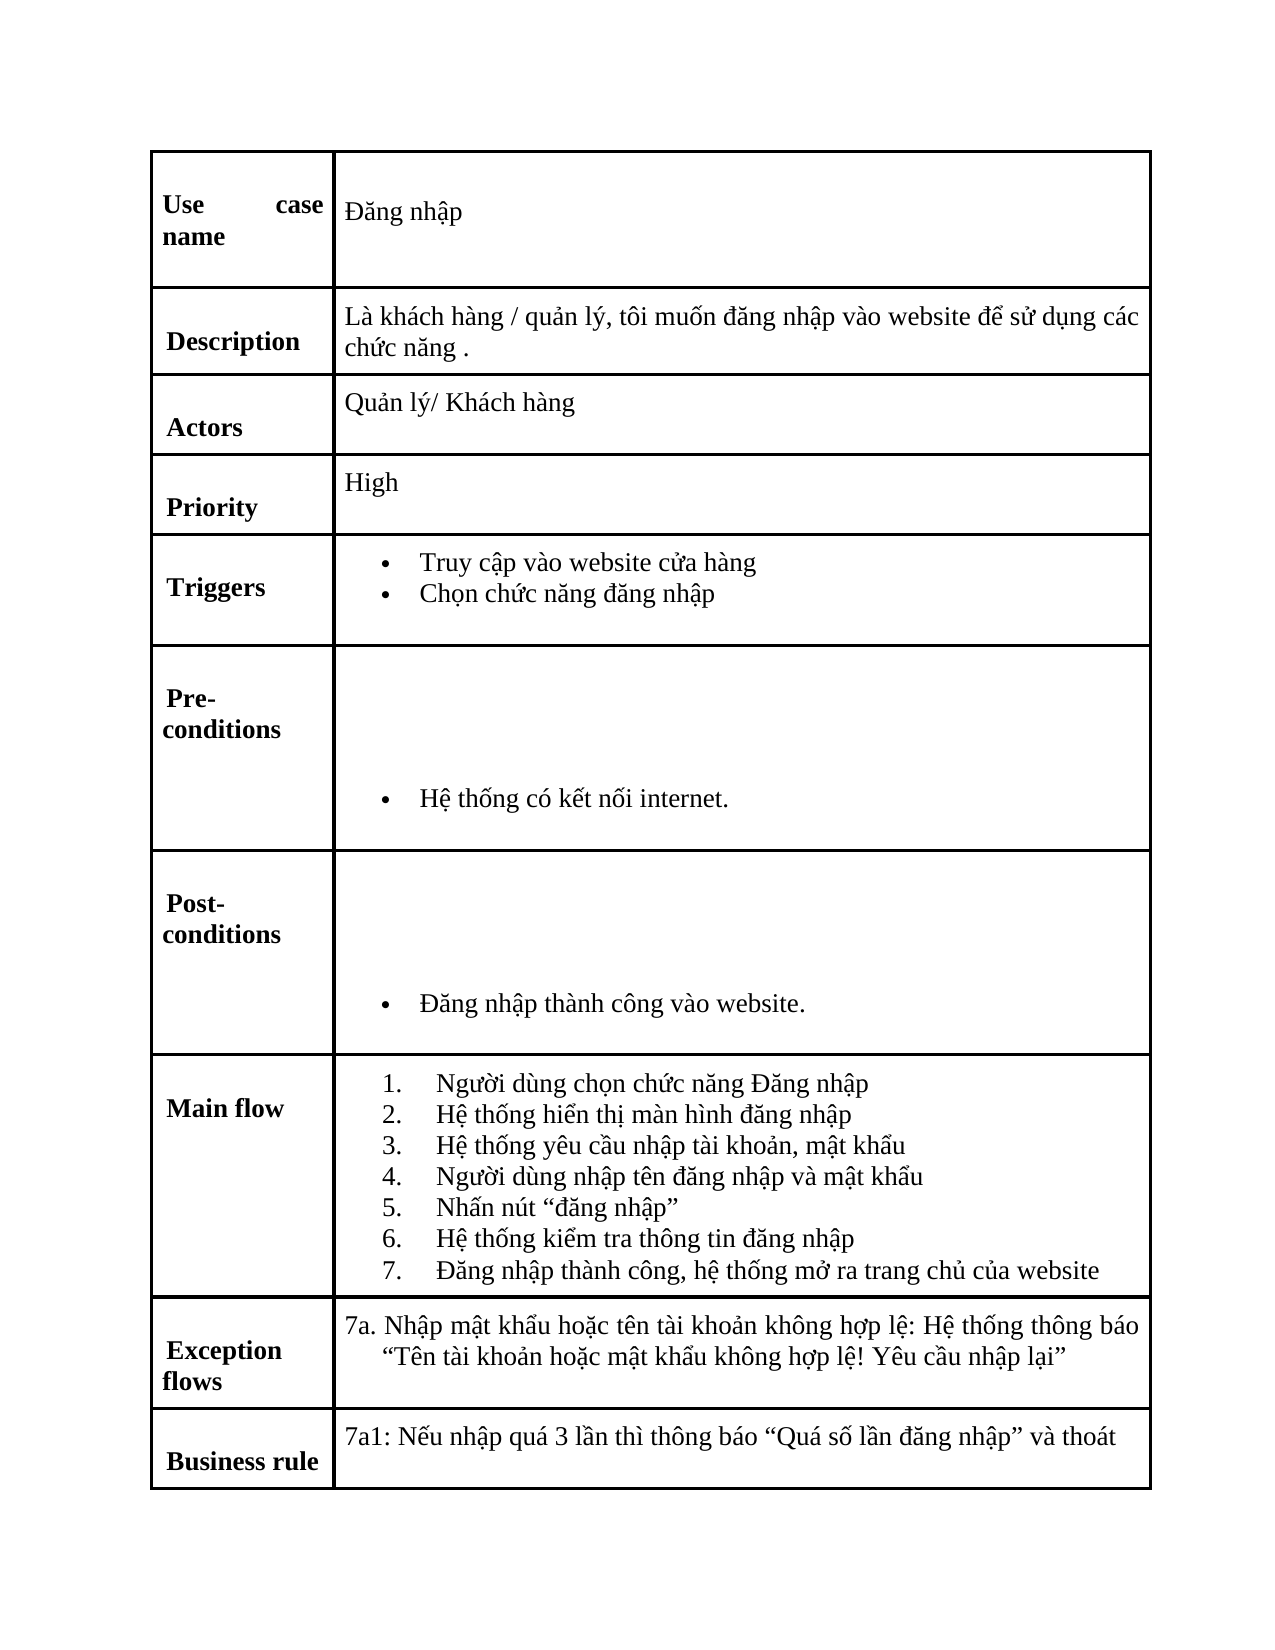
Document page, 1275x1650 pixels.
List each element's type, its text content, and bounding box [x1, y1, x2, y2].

table_cell Priority [153, 456, 332, 533]
table_cell 7a1: Nếu nhập quá 3 lần thì thông báo “Quá số lần đăng nhập” và thoát [336, 1410, 1149, 1487]
table_cell Description [153, 289, 332, 372]
table_cell 7a. Nhập mật khẩu hoặc tên tài khoản không hợp lệ: Hệ thống thông báo “Tên tài khoản hoặc mật khẩu không hợp lệ! Yêu cầu nhập lại” [336, 1299, 1149, 1407]
table_cell Truy cập vào website cửa hàng Chọn chức năng đăng nhập [336, 536, 1149, 644]
table_cell High [336, 456, 1149, 533]
table_cell Đăng nhập [336, 153, 1149, 286]
table_cell Exception flows [153, 1299, 332, 1407]
table_cell Post-conditions [153, 852, 332, 1053]
table_cell Là khách hàng / quản lý, tôi muốn đăng nhập vào website để sử dụng các chức năng . [336, 289, 1149, 372]
table_cell 1. Người dùng chọn chức năng Đăng nhập 2. Hệ thống hiển thị màn hình đăng nhập 3. Hệ thống yêu cầu nhập tài khoản, mật khẩu 4. Người dùng nhập tên đăng nhập và mật khẩu 5. Nhấn nút “đăng nhập” 6. Hệ thống kiểm tra thông tin đăng nhập 7. Đăng nhập thành công, hệ thống mở ra trang chủ của website [336, 1056, 1149, 1295]
table_cell Actors [153, 376, 332, 453]
table_cell Main flow [153, 1056, 332, 1295]
table_cell Business rule [153, 1410, 332, 1487]
table_cell Triggers [153, 536, 332, 644]
table_cell Đăng nhập thành công vào website. [336, 852, 1149, 1053]
table_cell Hệ thống có kết nối internet. [336, 647, 1149, 849]
table_cell Pre-conditions [153, 647, 332, 849]
table_cell Quản lý/ Khách hàng [336, 376, 1149, 453]
table_cell Use case name [153, 153, 332, 286]
